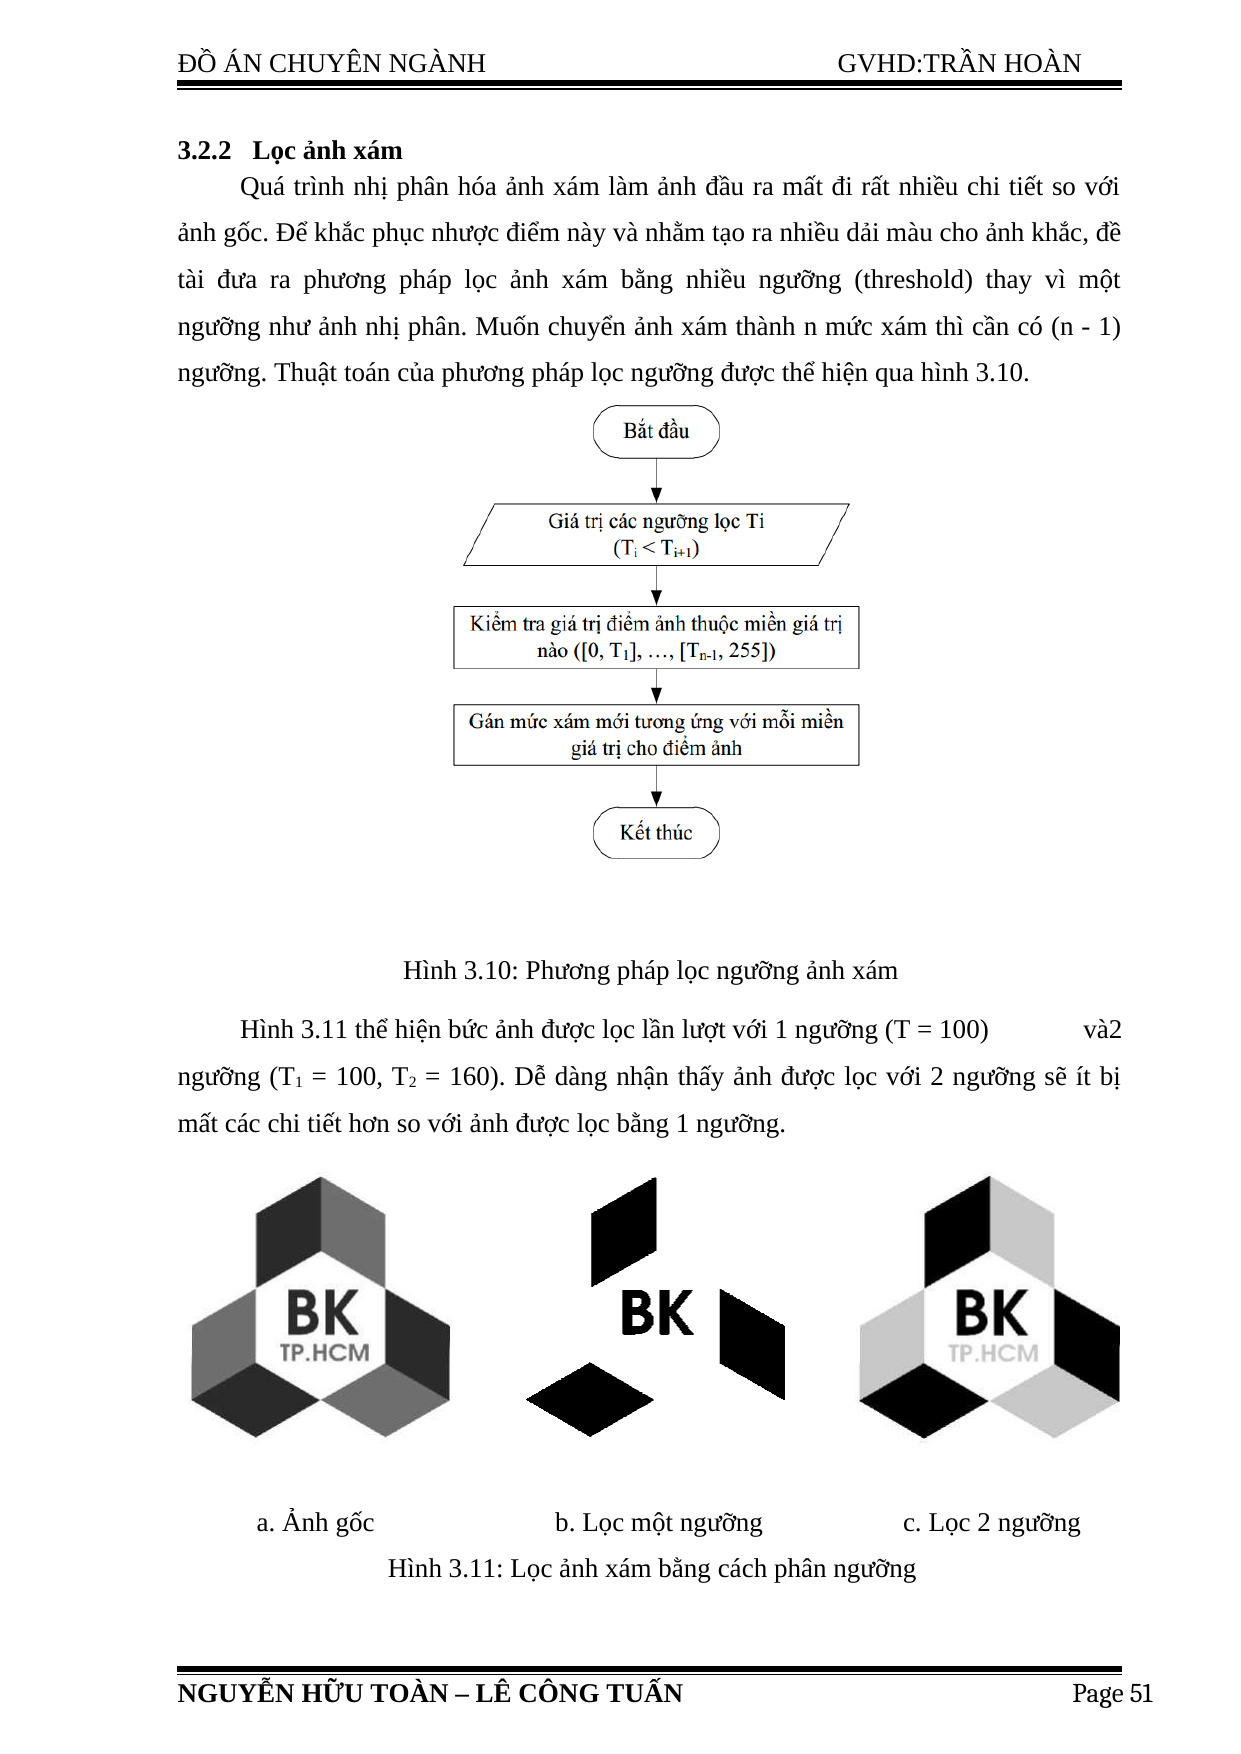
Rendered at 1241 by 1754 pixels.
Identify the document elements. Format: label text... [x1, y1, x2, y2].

picture [187, 1171, 454, 1444]
text Quá trình nhị phân hóa ảnh xám làm ảnh đầu ra mất đi rất nhiều chi tiết so với ảnh gốc. Để khắc phục nhược điểm này và nhằm tạo ra nhiều dải màu cho ảnh khắc, đề tài đưa ra phương pháp lọc ảnh xám bằng nhiều ngưỡng (threshold) thay vì một ngưỡng như ảnh nhị phân. Muốn chuyển ảnh xám thành n mức xám thì cần có (n - 1) ngưỡng. Thuật toán của phương pháp lọc ngưỡng được thể hiện qua hình 3.10. [177, 169, 1122, 387]
picture [522, 1170, 789, 1444]
picture [410, 403, 889, 878]
text Hình 3.11 thể hiện bức ảnh được lọc lần lượt với 1 ngưỡng (T = 100) và2 ngưỡng (T1 = 100, T2 = 160). Dễ dàng nhận thấy ảnh được lọc với 2 ngưỡng sẽ ít bị mất các chi tiết hơn so với ảnh được lọc bằng 1 ngưỡng. [177, 1013, 1122, 1138]
text a. Ảnh gốc b. Lọc một ngưỡng c. Lọc 2 ngưỡng [177, 1506, 1122, 1537]
picture [855, 1171, 1122, 1444]
subtitle Lọc ảnh xám [177, 134, 1122, 165]
text Hình 3.11: Lọc ảnh xám bằng cách phân ngưỡng [177, 1552, 1013, 1584]
